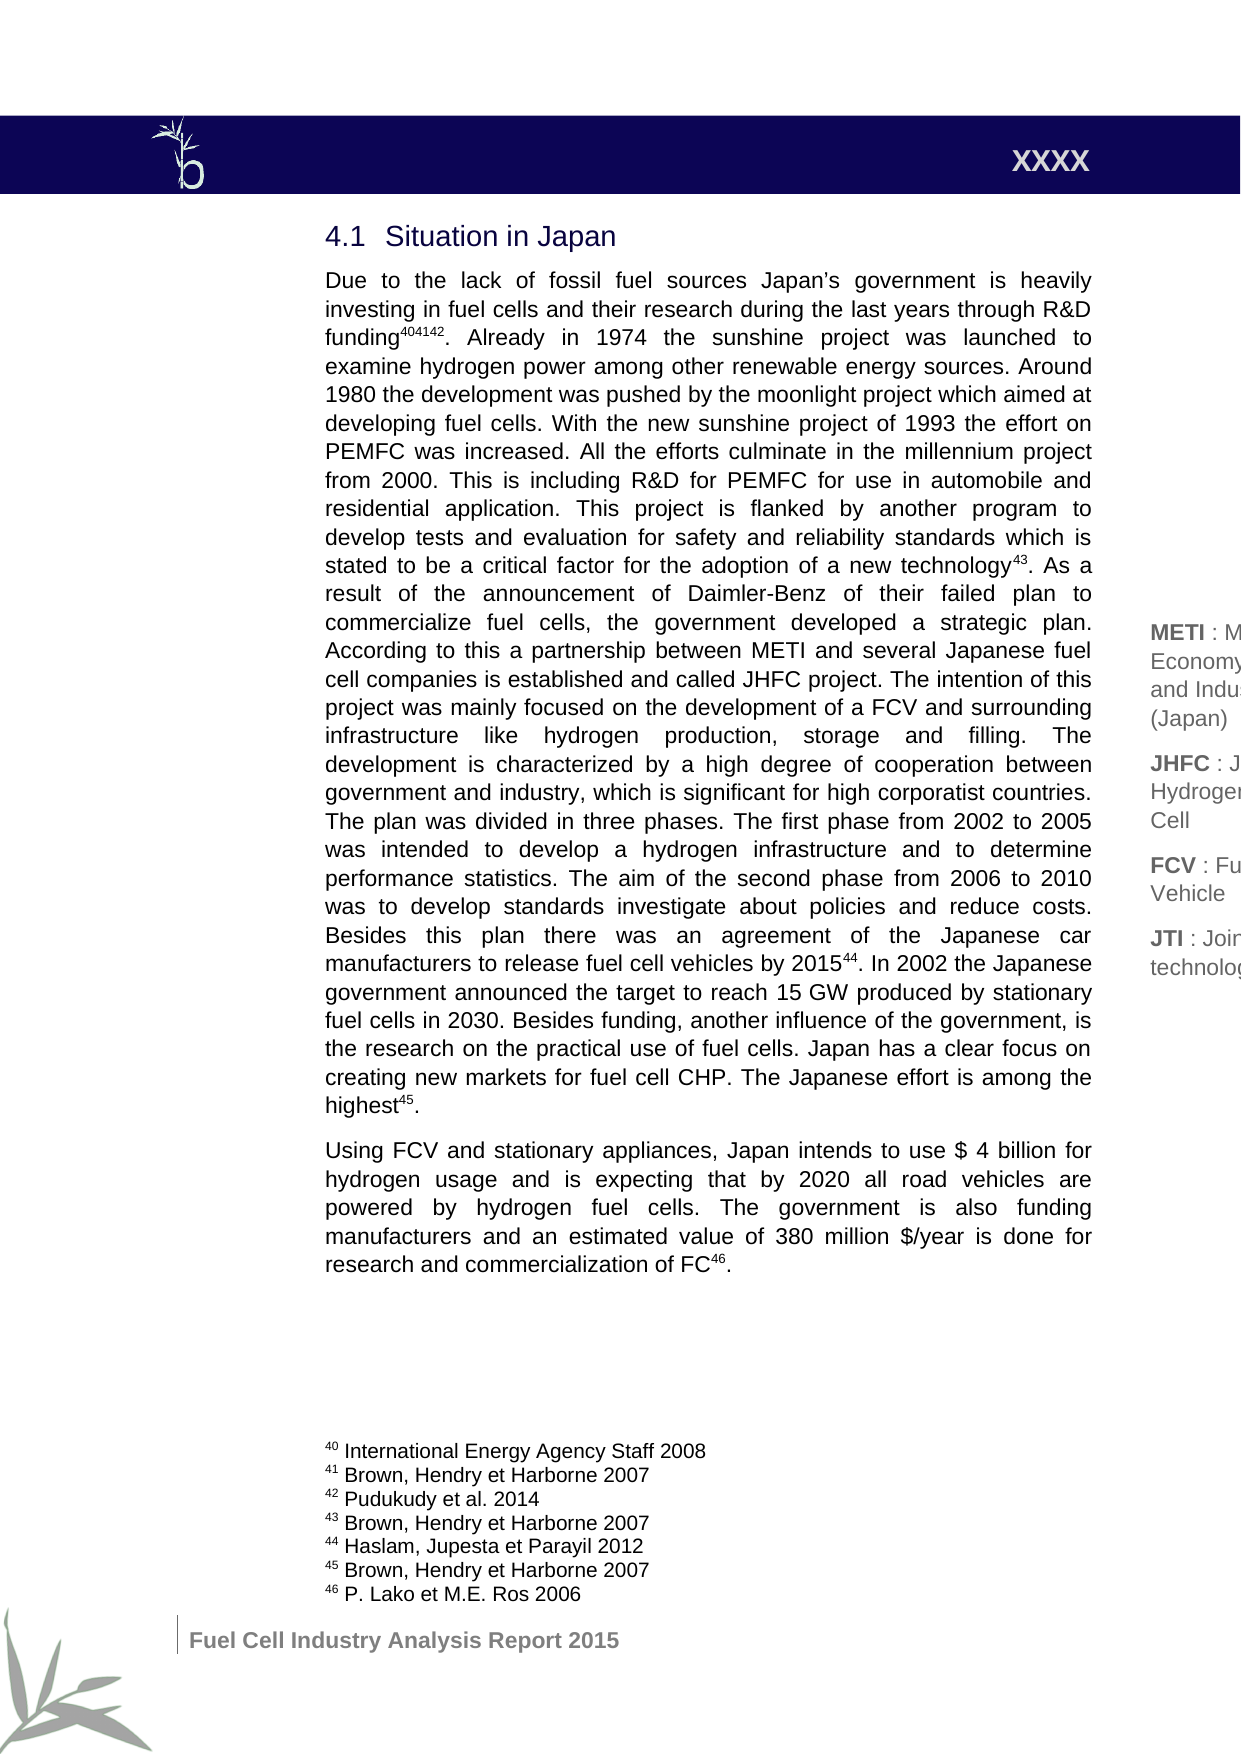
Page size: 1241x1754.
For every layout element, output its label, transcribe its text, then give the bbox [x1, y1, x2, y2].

subtitle Situation in Japan [325, 219, 1092, 252]
text Due to the lack of fossil fuel sources Japan’s government is heavily investing in fuel cells and their research during the last years through R&D funding. Already in 1974 the sunshine project was launched to examine hydrogen power among other renewable energy sources. Around 1980 the development was pushed by the moonlight project which aimed at developing fuel cells. With the new sunshine project of 1993 the effort on PEMFC was increased. All the efforts culminate in the millennium project from 2000. This is including R&D for PEMFC for use in automobile and residential application. This project is flanked by another program to develop tests and evaluation for safety and reliability standards which is stated to be a critical factor for the adoption of a new technology. As a result of the announcement of Daimler-Benz of their failed plan to commercialize fuel cells, the government developed a strategic plan. According to this a partnership between METI and several Japanese fuel cell companies is established and called JHFC project. The intention of this project was mainly focused on the development of a FCV and surrounding infrastructure like hydrogen production, storage and filling. The development is characterized by a high degree of cooperation between government and industry, which is significant for high corporatist countries. The plan was divided in three phases. The first phase from 2002 to 2005 was intended to develop a hydrogen infrastructure and to determine performance statistics. The aim of the second phase from 2006 to 2010 was to develop standards investigate about policies and reduce costs. Besides this plan there was an agreement of the Japanese car manufacturers to release fuel cell vehicles by 2015. In 2002 the Japanese government announced the target to reach 15 GW produced by stationary fuel cells in 2030. Besides funding, another influence of the government, is the research on the practical use of fuel cells. Japan has a clear focus on creating new markets for fuel cell CHP. The Japanese effort is among the highest. [325, 267, 1092, 1118]
text Using FCV and stationary appliances, Japan intends to use $ 4 billion for hydrogen usage and is expecting that by 2020 all road vehicles are powered by hydrogen fuel cells. The government is also funding manufacturers and an estimated value of 380 million $/year is done for research and commercialization of FC. [325, 1137, 1092, 1277]
picture [0, 1607, 169, 1754]
